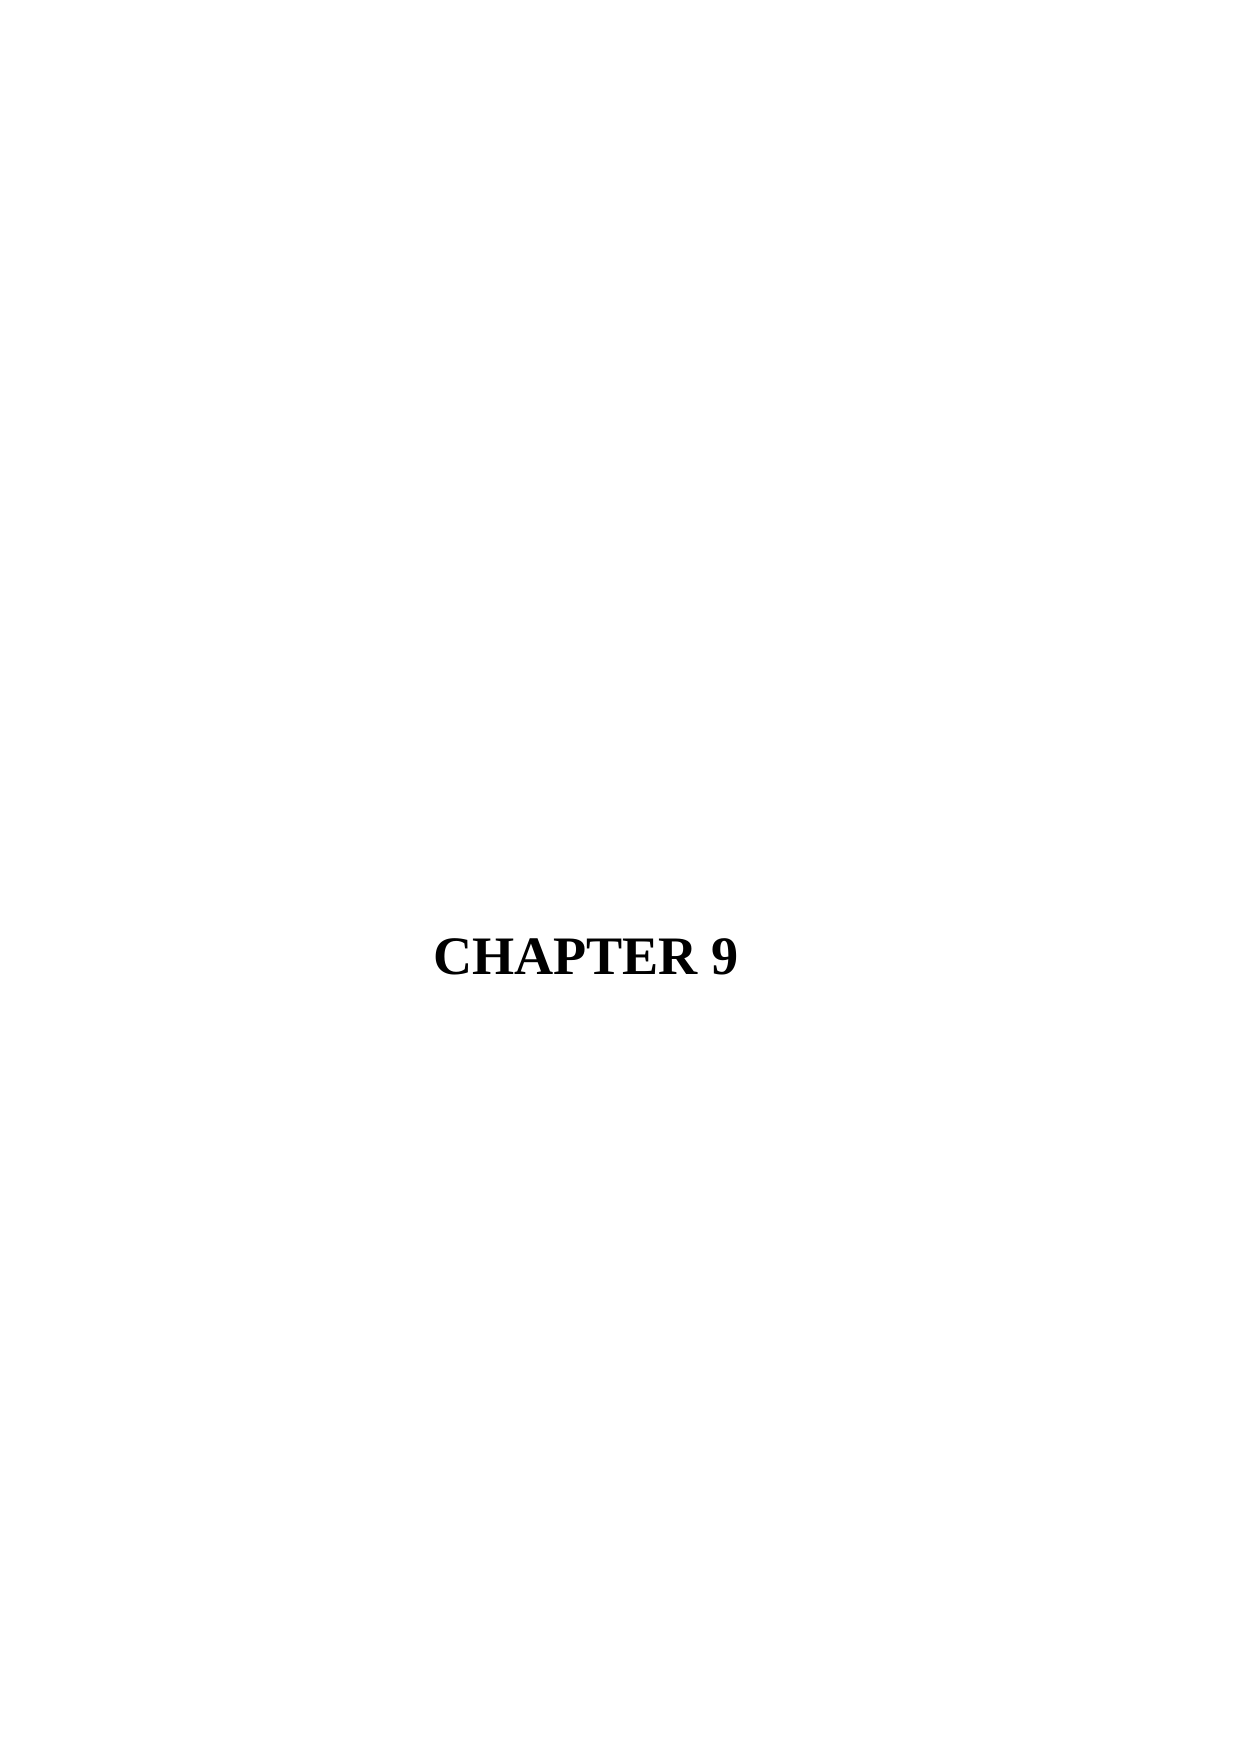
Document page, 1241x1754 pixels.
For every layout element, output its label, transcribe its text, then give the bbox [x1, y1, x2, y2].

subtitle CHAPTER 9 [433, 923, 843, 986]
